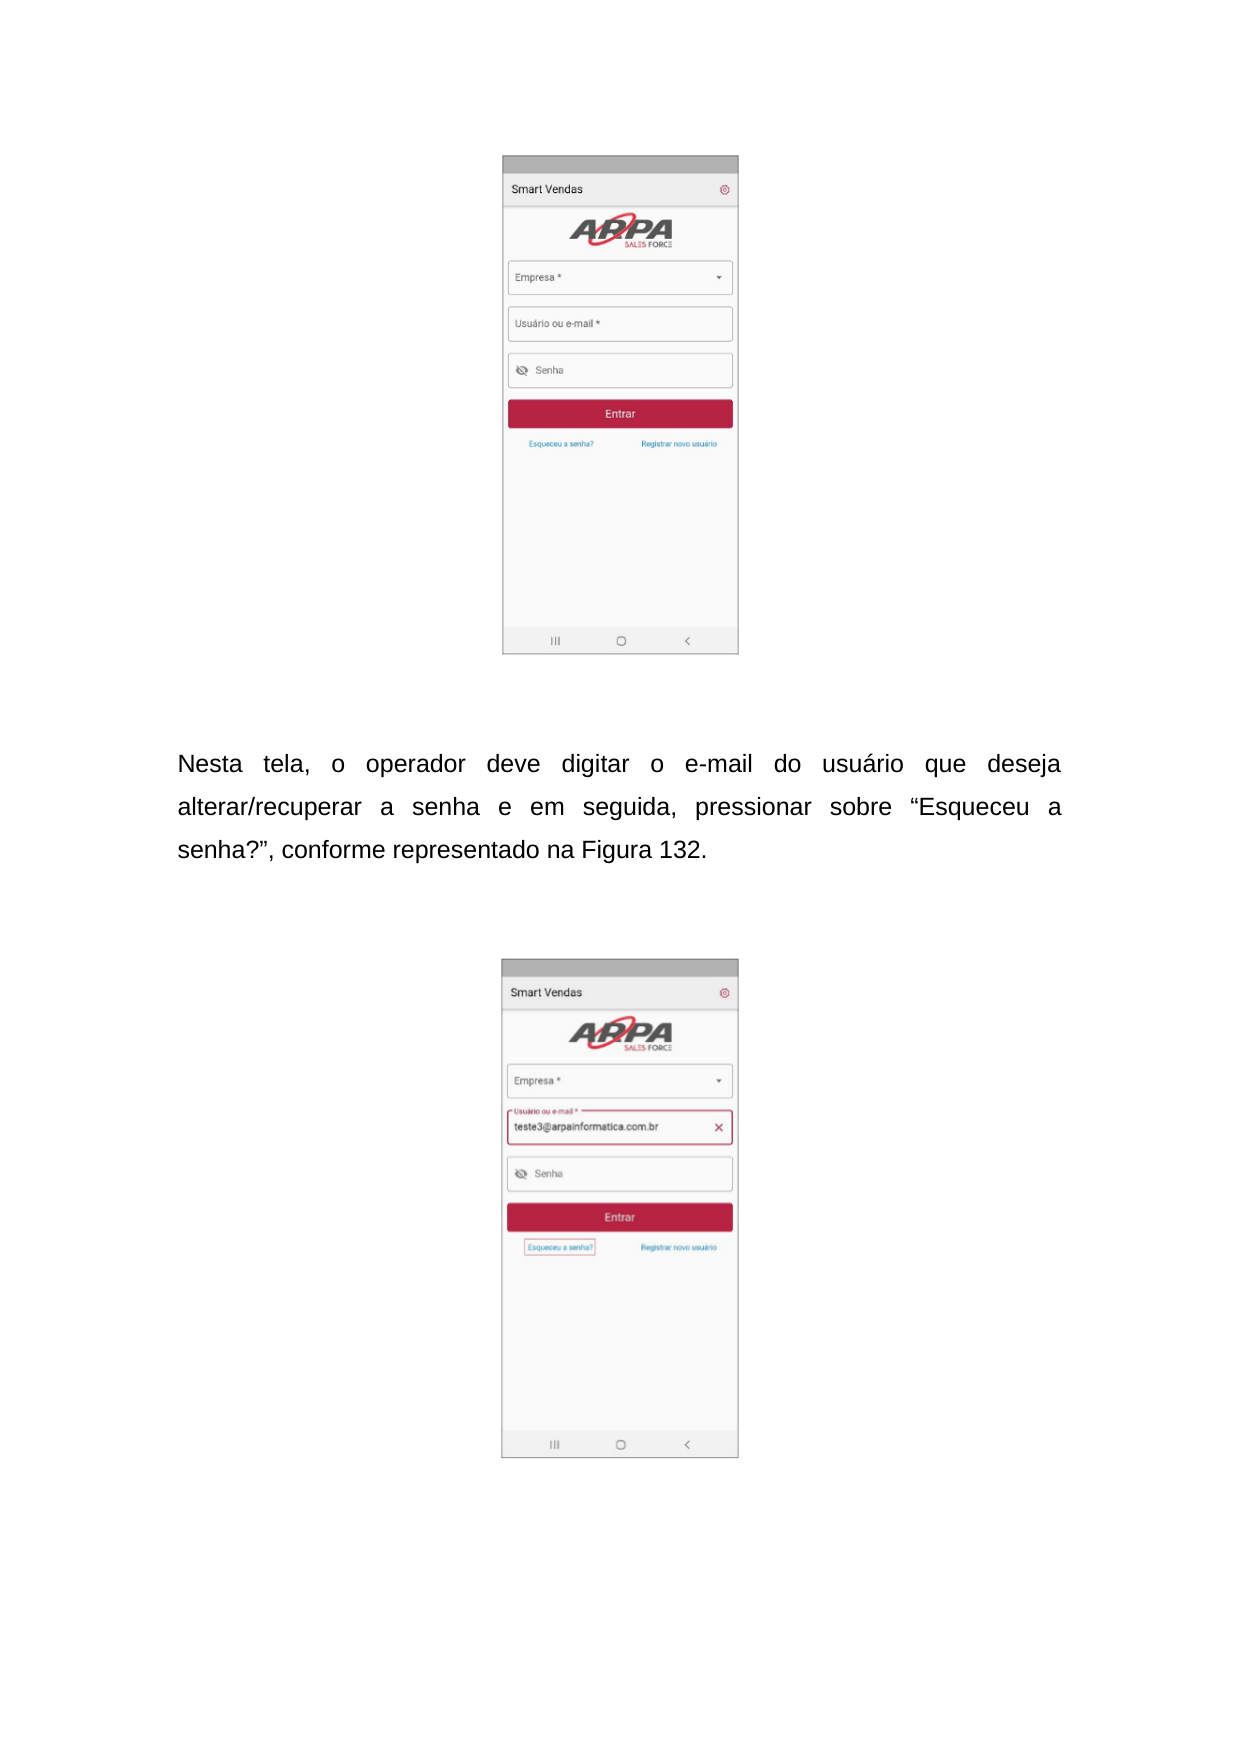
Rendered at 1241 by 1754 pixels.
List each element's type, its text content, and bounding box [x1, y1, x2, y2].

picture [493, 954, 747, 1460]
picture [494, 147, 747, 659]
text Nesta tela, o operador deve digitar o e-mail do usuário que deseja alterar/recuperar a senha e em seguida, pressionar sobre “Esqueceu a senha?”, conforme representado na Figura 132. [177, 749, 1063, 864]
